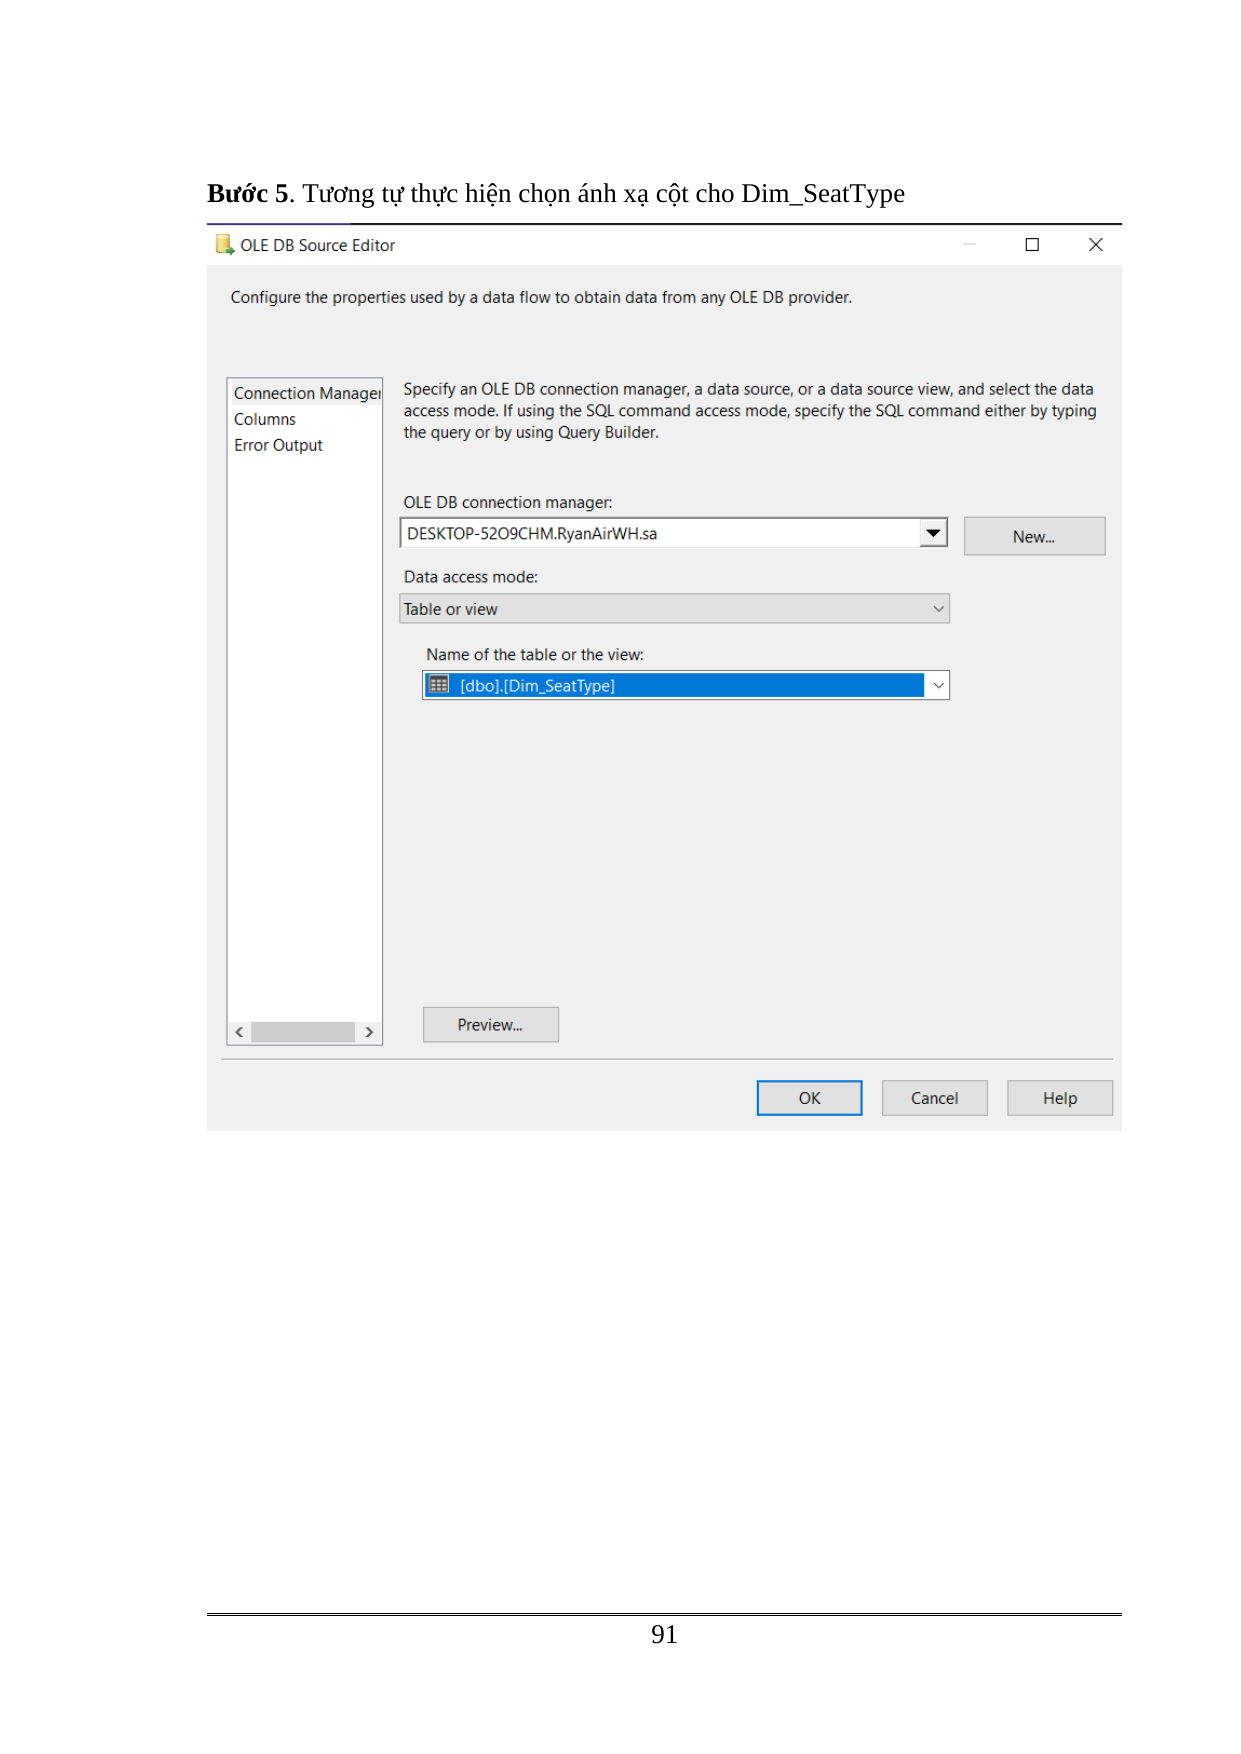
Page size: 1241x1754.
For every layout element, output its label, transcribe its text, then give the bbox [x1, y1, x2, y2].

text Bước 5. Tương tự thực hiện chọn ánh xạ cột cho Dim_SeatType [207, 177, 1122, 223]
picture [206, 223, 1123, 1131]
